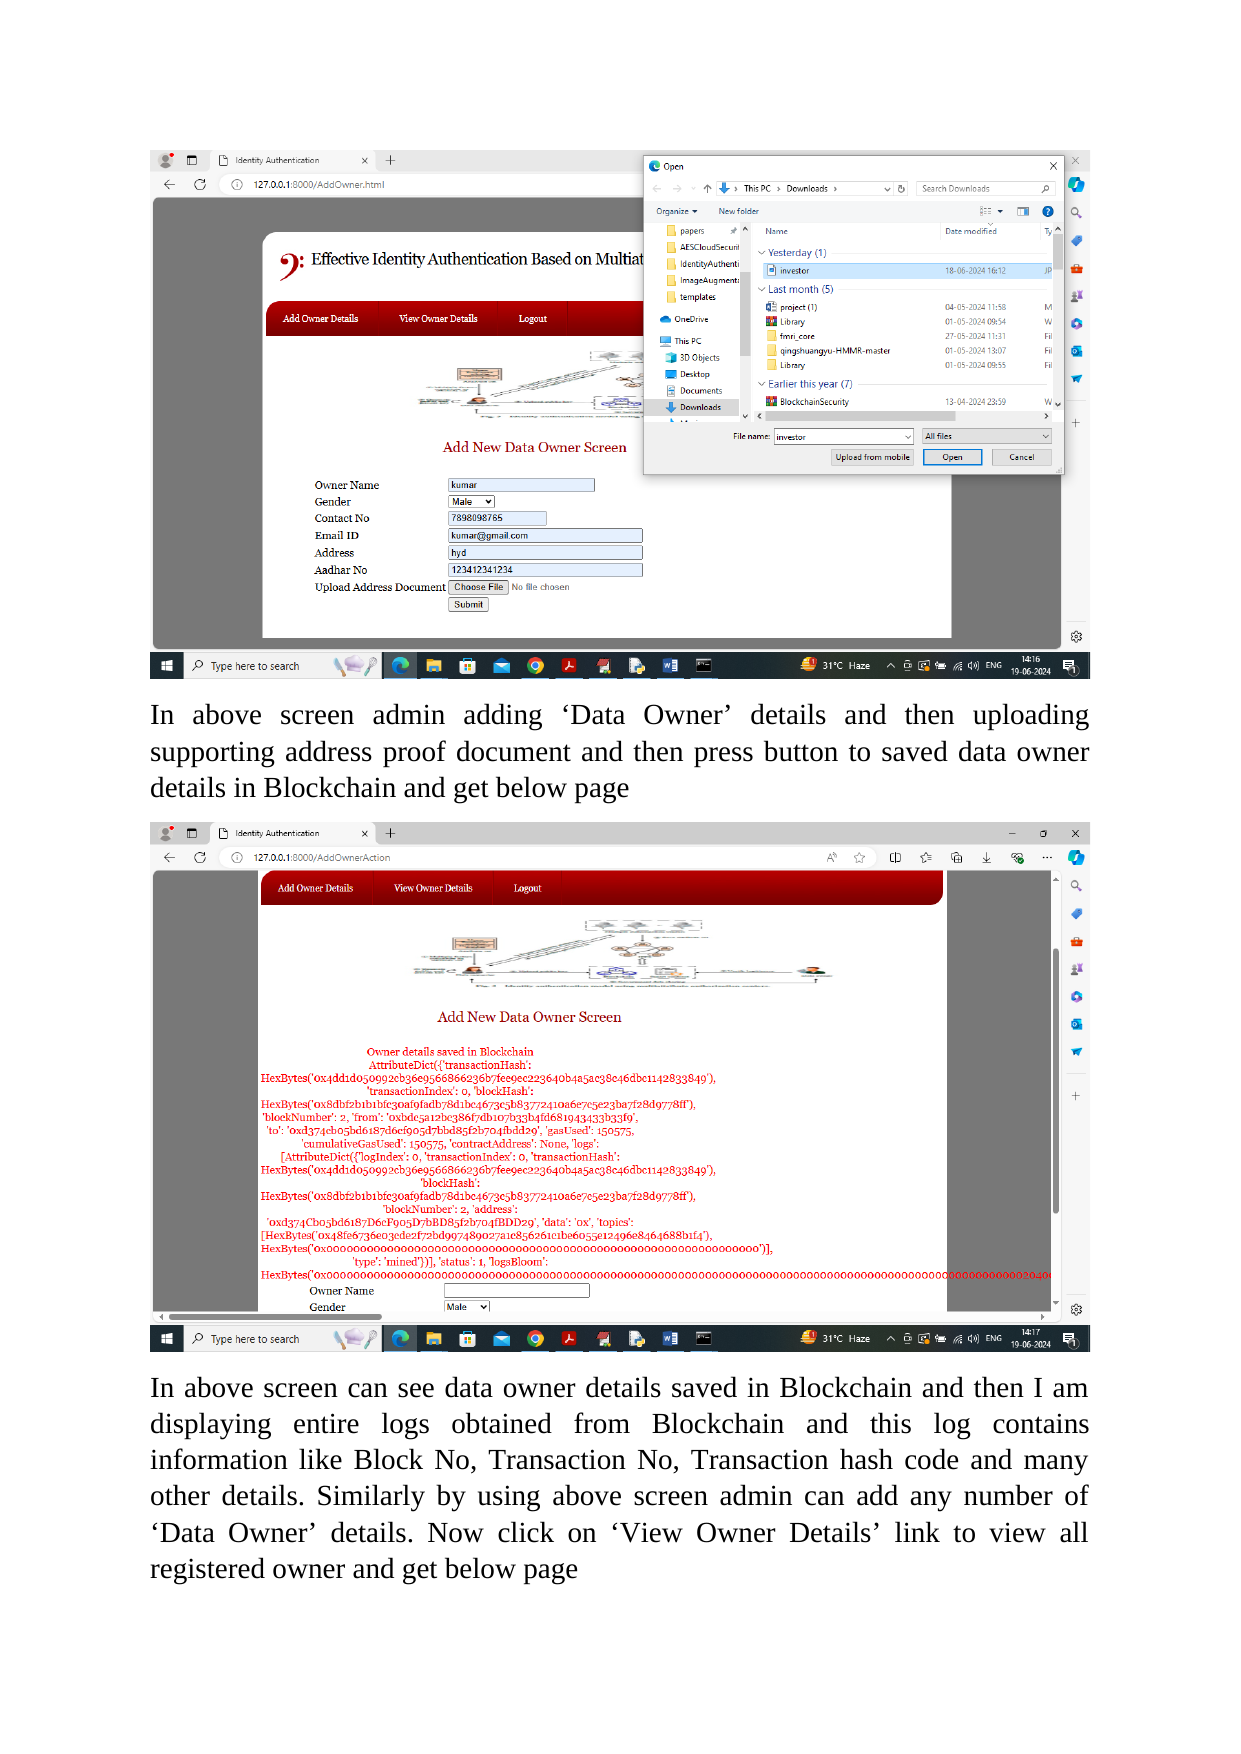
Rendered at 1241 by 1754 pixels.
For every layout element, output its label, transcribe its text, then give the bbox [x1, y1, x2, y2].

picture [150, 822, 1091, 1352]
text In above screen can see data owner details saved in Blockchain and then I am displaying entire logs obtained from Blockchain and this log contains information like Block No, Transaction No, Transaction hash code and many other details. Similarly by using above screen admin can add any number of ‘Data Owner’ details. Now click on ‘View Owner Details’ link to view all registered owner and get below page [150, 1370, 1090, 1584]
picture [150, 150, 1091, 679]
text In above screen admin adding ‘Data Owner’ details and then uploading supporting address proof document and then press button to saved data owner details in Blockchain and get below page [150, 697, 1090, 803]
